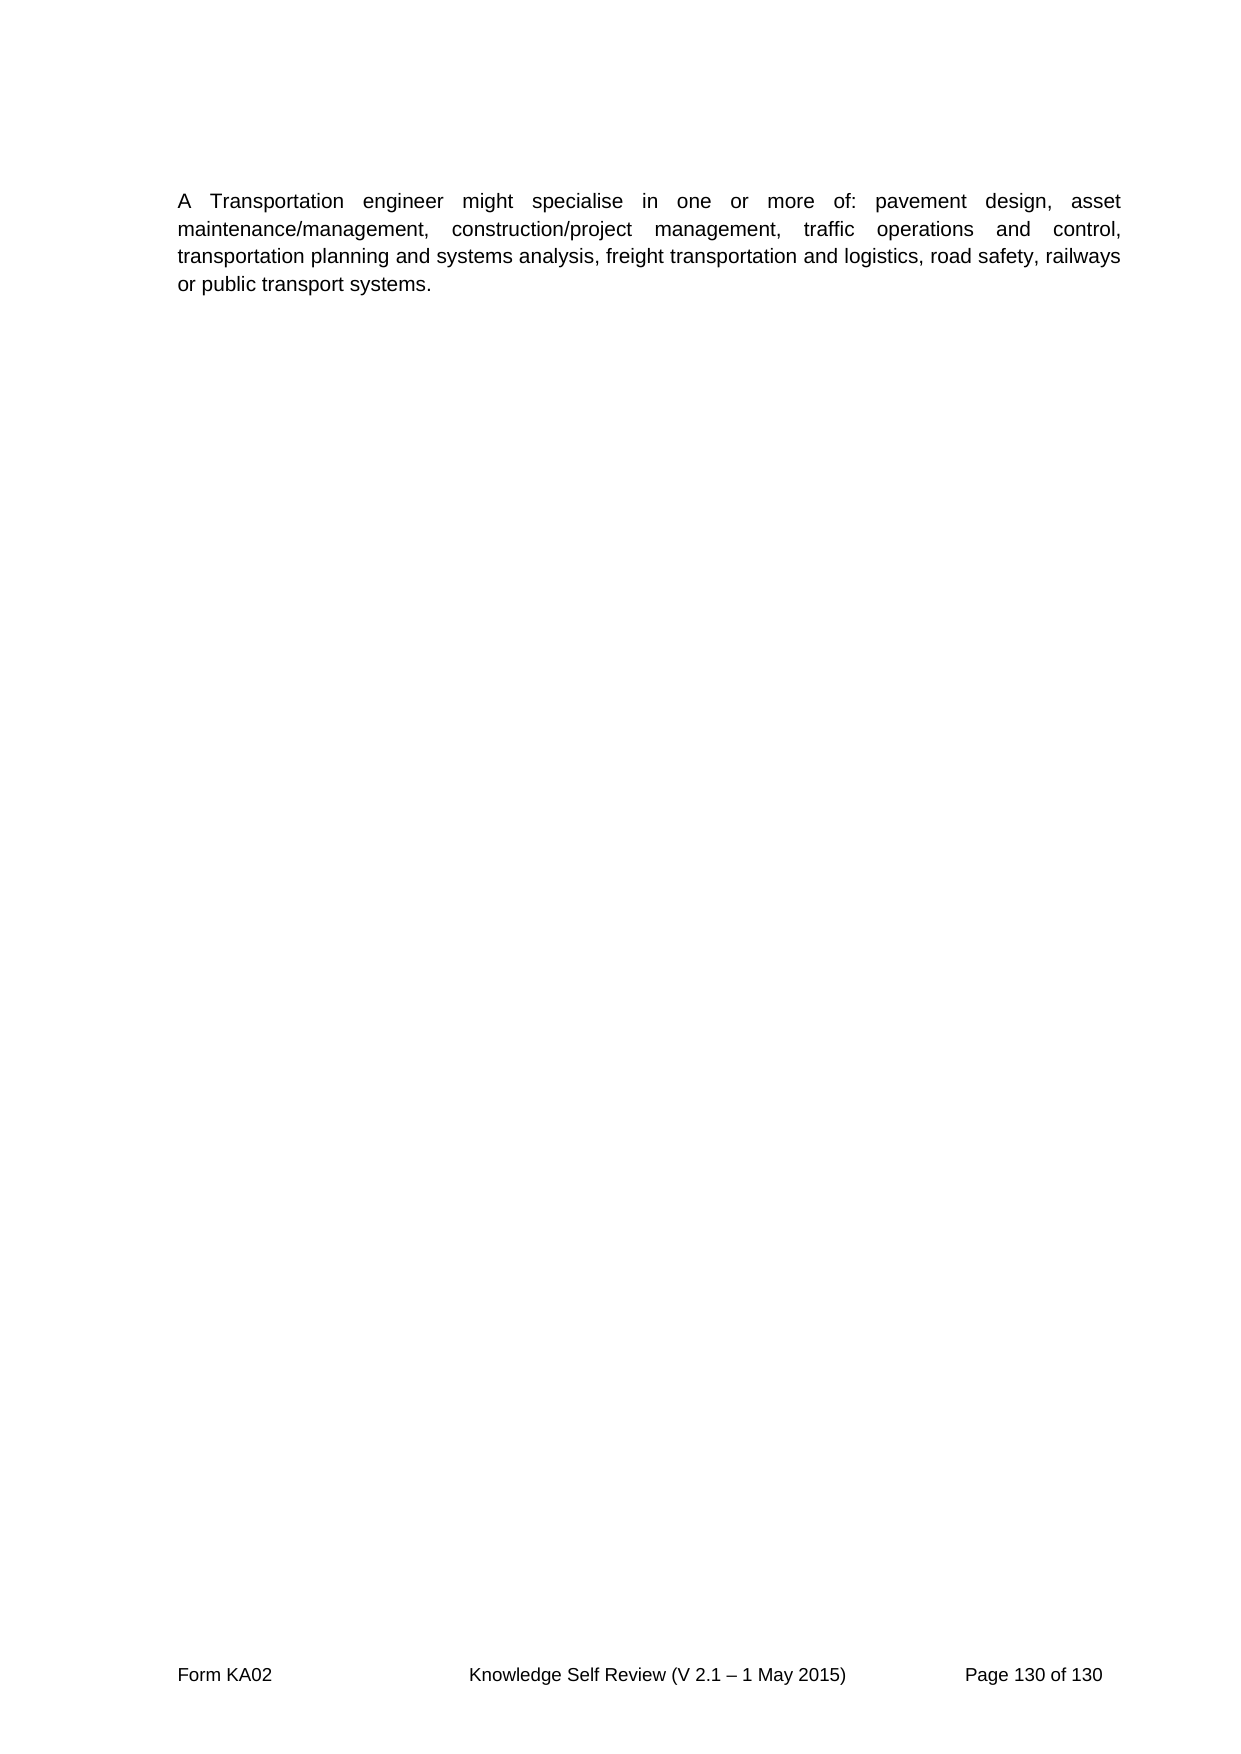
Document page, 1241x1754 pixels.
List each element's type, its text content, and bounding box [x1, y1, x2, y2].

text A Transportation engineer might specialise in one or more of: pavement design, asset maintenance/management, construction/project management, traffic operations and control, transportation planning and systems analysis, freight transportation and logistics, road safety, railways or public transport systems. [177, 189, 1122, 295]
